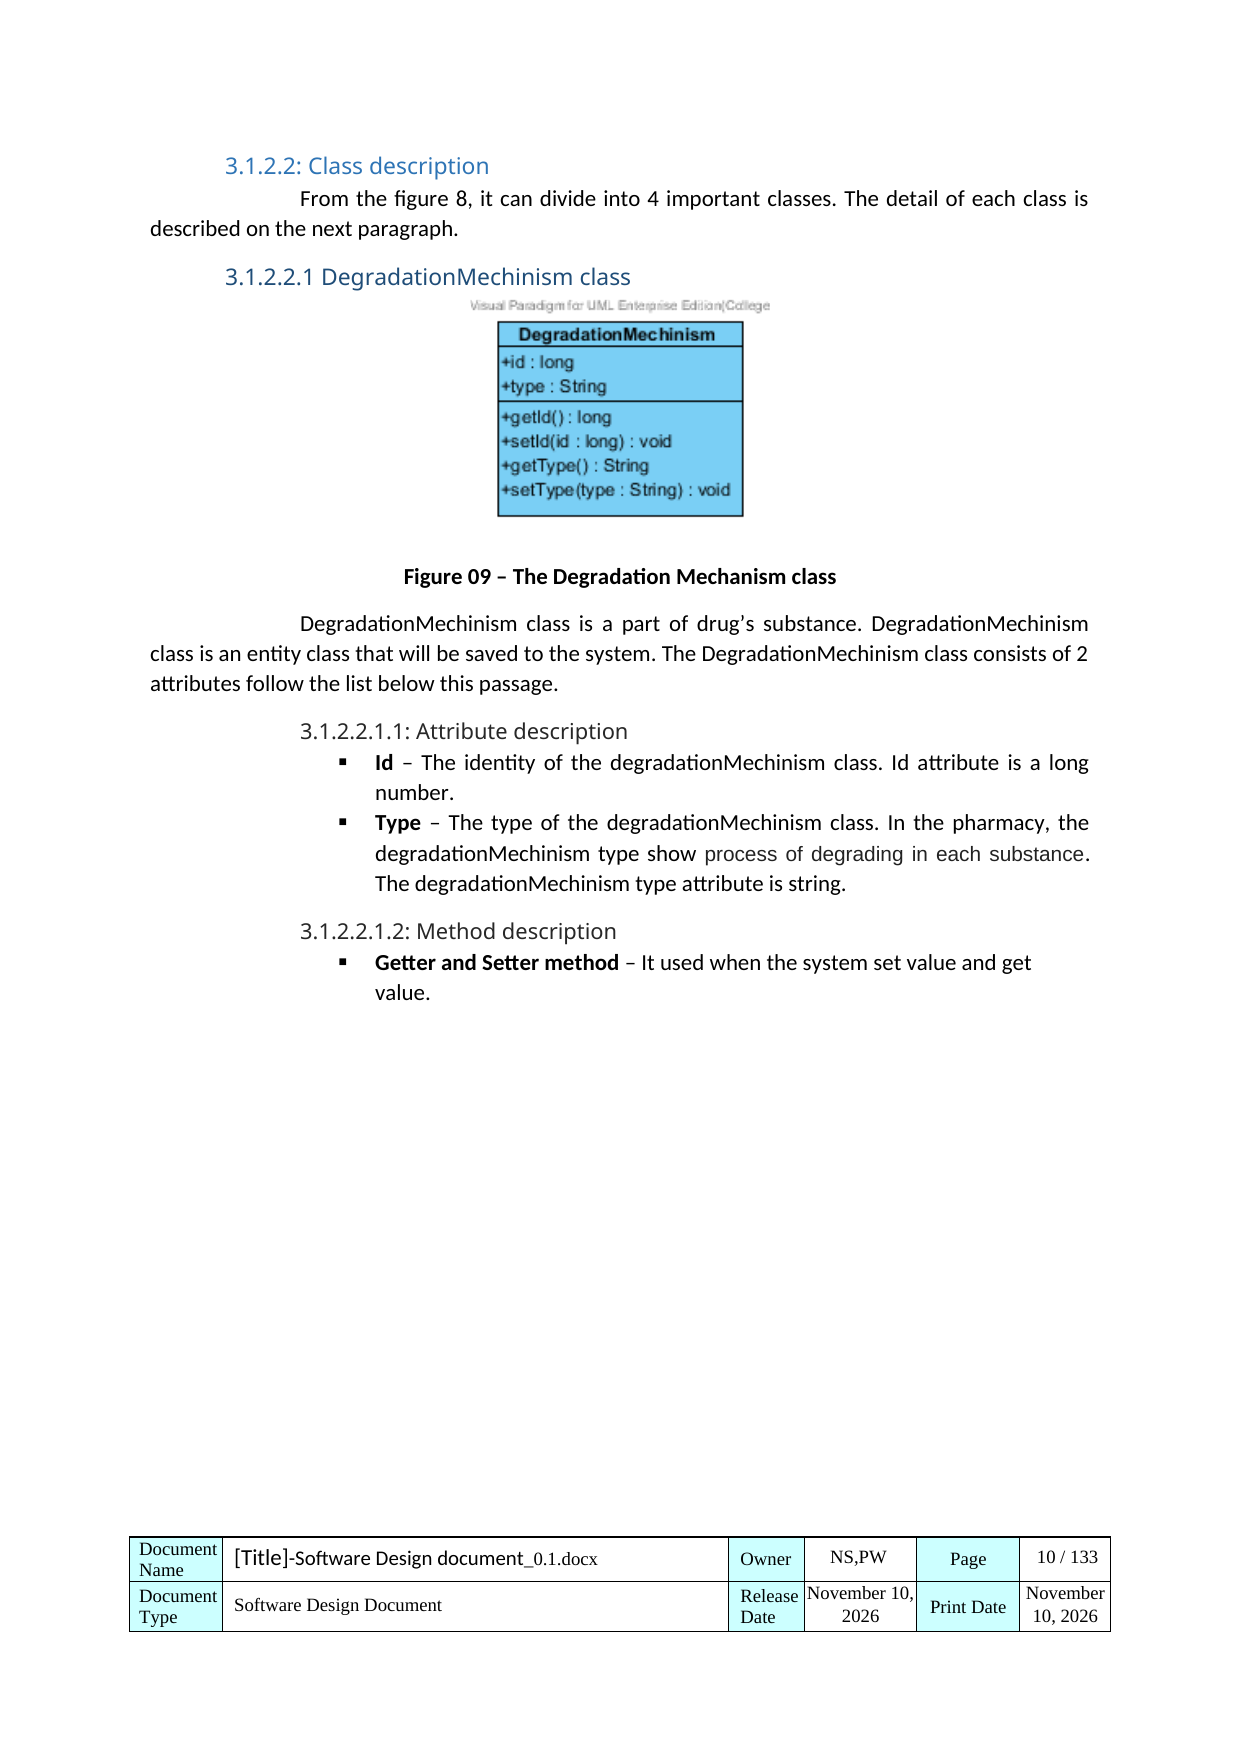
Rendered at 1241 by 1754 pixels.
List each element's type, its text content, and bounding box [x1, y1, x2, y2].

subtitle 3.1.2.2: Class description [150, 150, 1090, 181]
subtitle 3.1.2.2.1.1: Attribute description [225, 716, 1090, 746]
text DegradationMechinism class is a part of drug’s substance. DegradationMechinism class is an entity class that will be saved to the system. The DegradationMechinism class consists of 2 attributes follow the list below this passage. [150, 609, 1090, 697]
text From the figure 8, it can divide into 4 important classes. The detail of each class is described on the next paragraph. [150, 184, 1090, 242]
list Id – The identity of the degradationMechinism class. Id attribute is a long number. [337, 748, 1090, 806]
subtitle 3.1.2.2.1 DegradationMechinism class [150, 261, 1090, 292]
picture [470, 294, 770, 543]
text Figure 09 – The Degradation Mechanism class [150, 562, 1090, 590]
list Type – The type of the degradationMechinism class. In the pharmacy, the degradationMechinism type show process of degrading in each substance. The degradationMechinism type attribute is string. [337, 808, 1090, 897]
list Getter and Setter method – It used when the system set value and get value. [337, 948, 1090, 1006]
subtitle 3.1.2.2.1.2: Method description [262, 916, 1090, 946]
